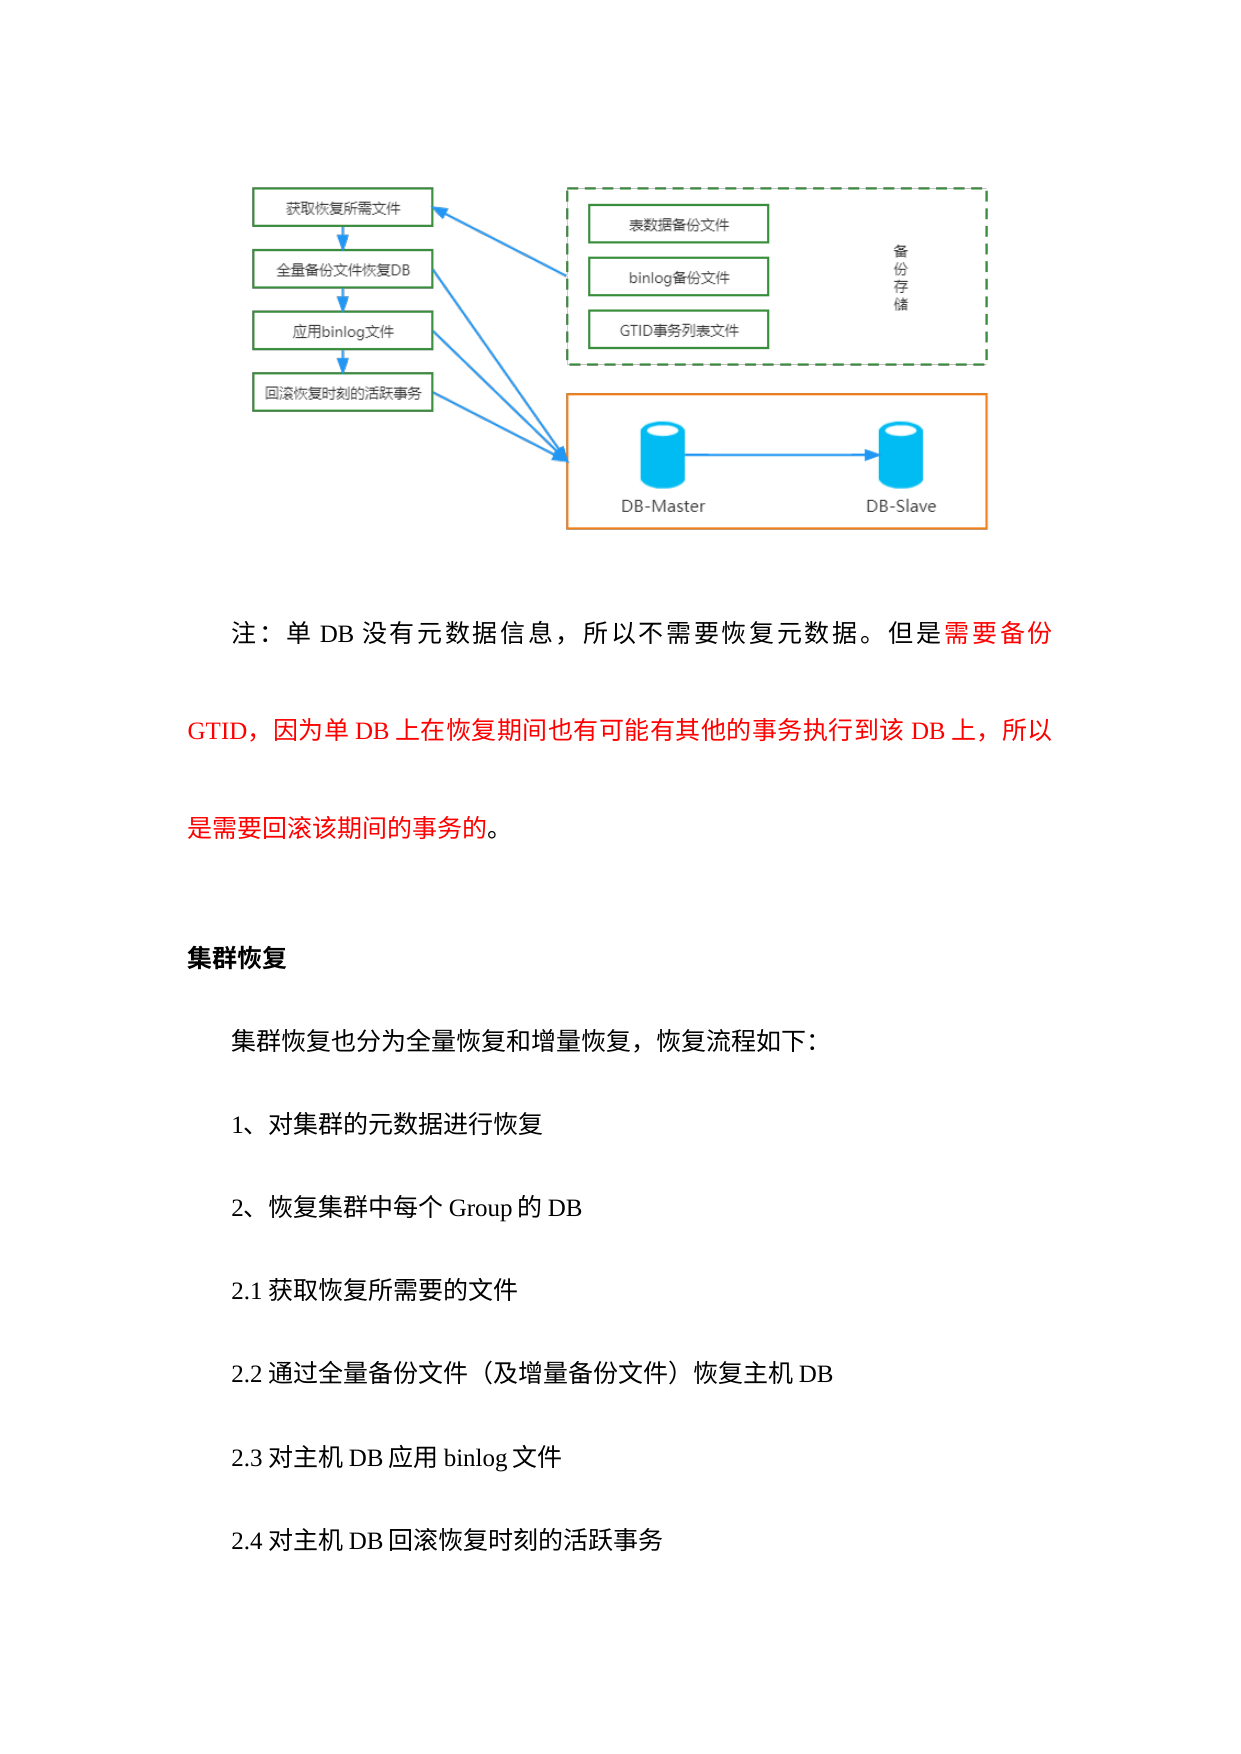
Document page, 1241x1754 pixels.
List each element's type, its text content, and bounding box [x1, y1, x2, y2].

text 2.2 通过全量备份文件（及增量备份文件）恢复主机DB [187, 1339, 1053, 1404]
list 对集群的元数据进行恢复 [187, 1090, 1053, 1155]
list 恢复集群中每个Group的DB [187, 1173, 1053, 1238]
text 2.4 对主机DB回滚恢复时刻的活跃事务 [187, 1506, 1053, 1571]
text 2.1 获取恢复所需要的文件 [187, 1256, 1053, 1321]
picture [226, 162, 1014, 556]
text 2.3 对主机DB应用binlog文件 [187, 1423, 1053, 1488]
text 集群恢复也分为全量恢复和增量恢复，恢复流程如下： [187, 1007, 1053, 1072]
subtitle 集群恢复 [187, 924, 1053, 989]
text 注：单DB没有元数据信息，所以不需要恢复元数据。但是需要备份GTID，因为单DB上在恢复期间也有可能有其他的事务执行到该DB上，所以是需要回滚该期间的事务的。 [187, 599, 1053, 859]
